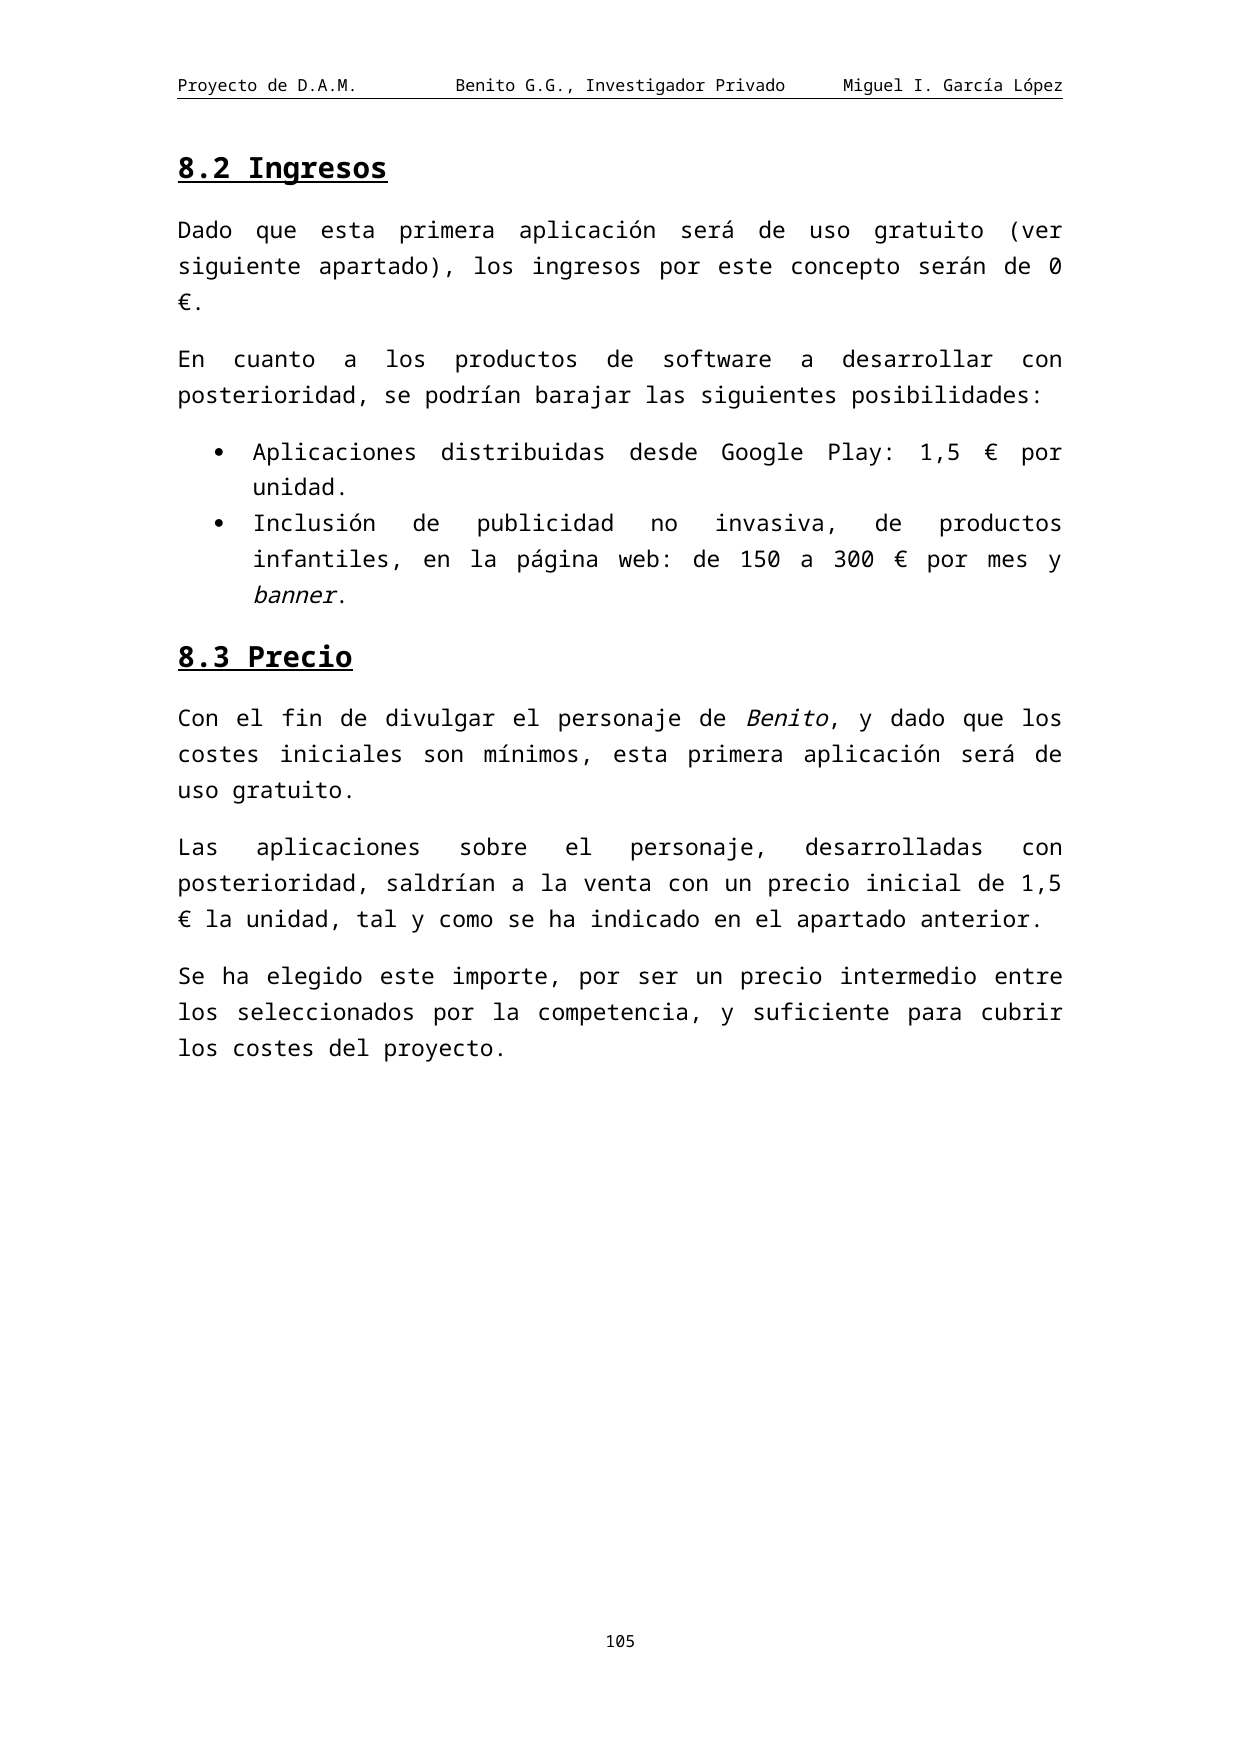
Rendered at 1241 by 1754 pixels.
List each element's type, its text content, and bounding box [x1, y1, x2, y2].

text Con el fin de divulgar el personaje de Benito, y dado que los costes iniciales son mínimos, esta primera aplicación será de uso gratuito. [177, 702, 1063, 806]
text Las aplicaciones sobre el personaje, desarrolladas con posterioridad, saldrían a la venta con un precio inicial de 1,5 € la unidad, tal y como se ha indicado en el apartado anterior. [177, 831, 1063, 934]
list Aplicaciones distribuidas desde Google Play: 1,5 € por unidad. [215, 435, 1063, 503]
text 8.3 Precio [177, 636, 1063, 676]
text 8.2 Ingresos [177, 148, 1063, 187]
text Dado que esta primera aplicación será de uso gratuito (ver siguiente apartado), los ingresos por este concepto serán de 0 €. [177, 214, 1063, 317]
text Se ha elegido este importe, por ser un precio intermedio entre los seleccionados por la competencia, y suficiente para cubrir los costes del proyecto. [177, 960, 1063, 1063]
text En cuanto a los productos de software a desarrollar con posterioridad, se podrían barajar las siguientes posibilidades: [177, 343, 1063, 410]
list Inclusión de publicidad no invasiva, de productos infantiles, en la página web: de 150 a 300 € por mes y banner. [215, 507, 1063, 610]
